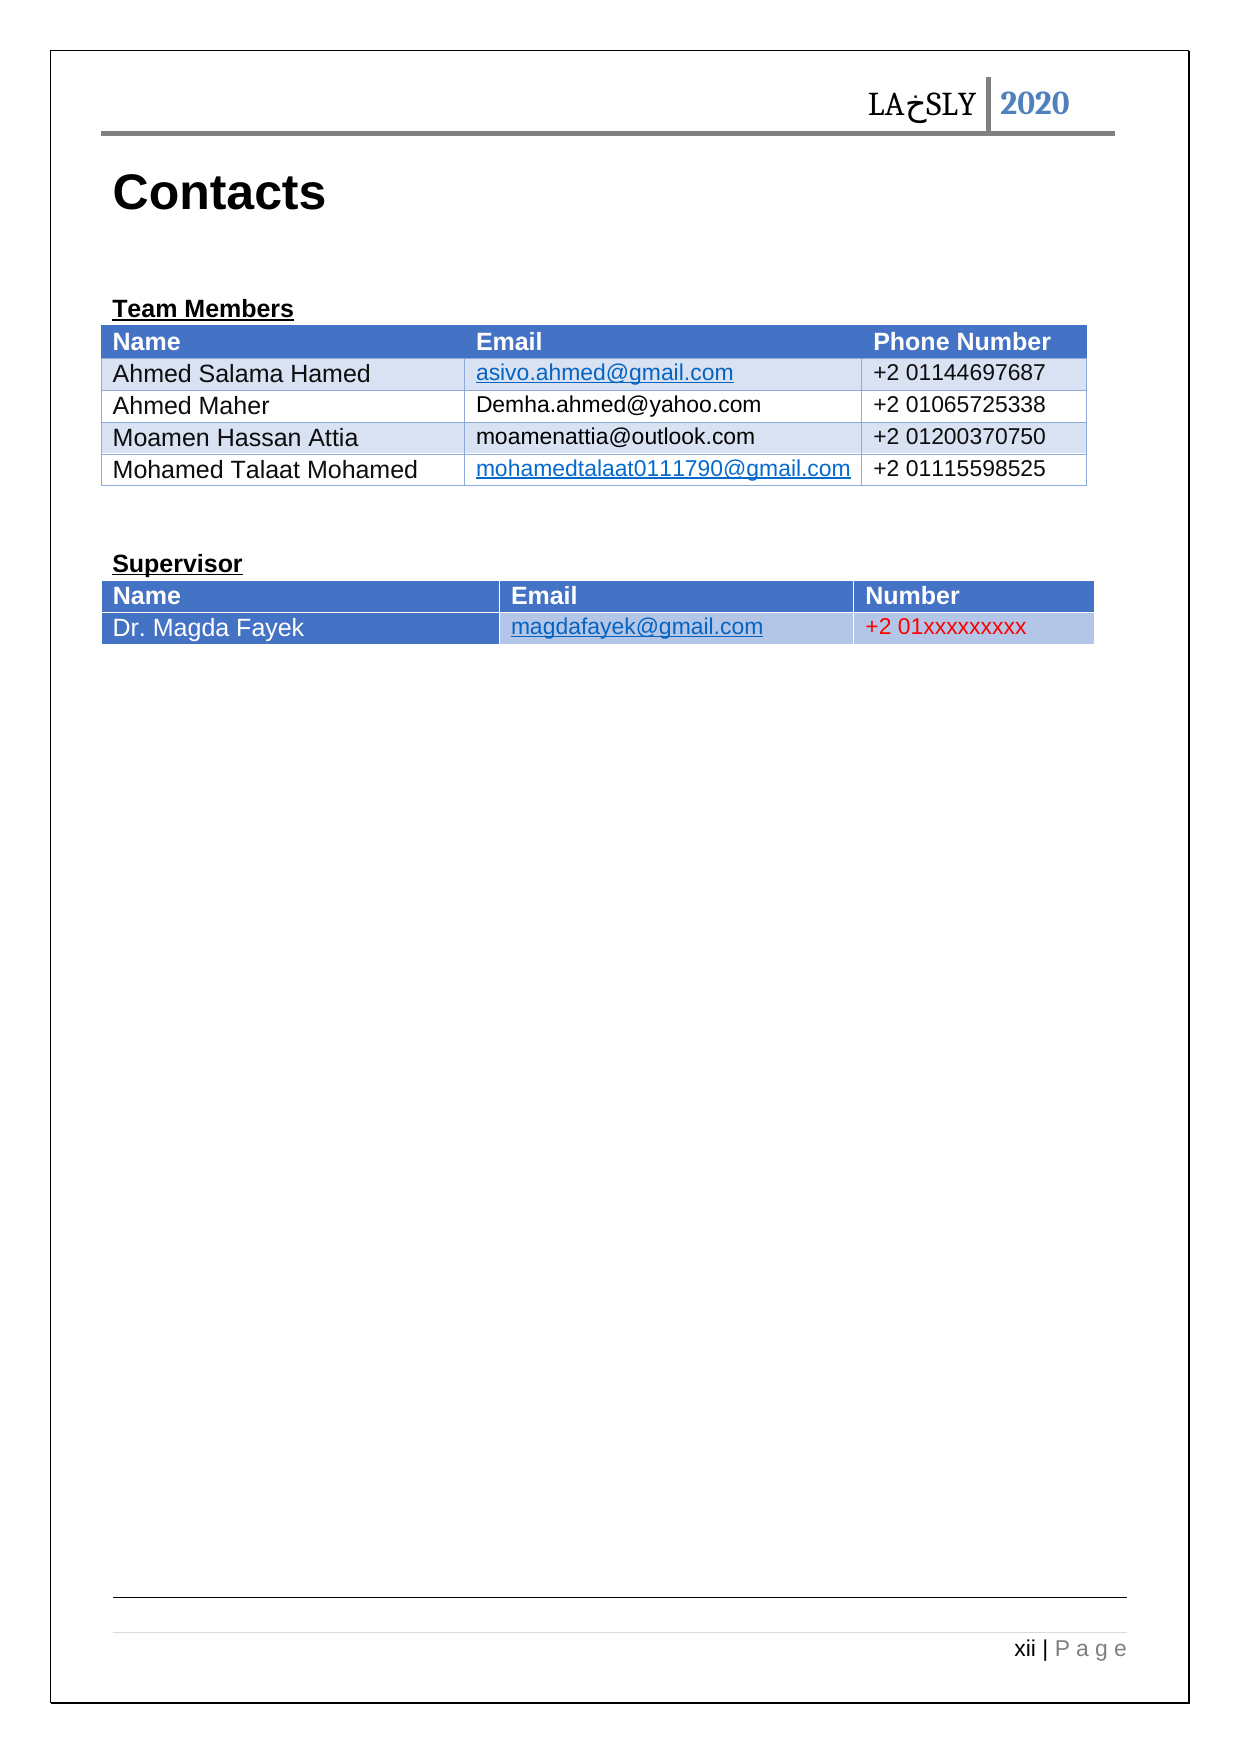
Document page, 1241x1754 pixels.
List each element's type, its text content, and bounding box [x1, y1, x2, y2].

table_header Name [102, 326, 464, 358]
table_header Phone Number [862, 326, 1086, 358]
text Contacts [112, 162, 1127, 220]
text Team Members [112, 294, 1127, 323]
text Supervisor [112, 548, 1127, 577]
table_cell +2 01xxxxxxxxx [854, 613, 1094, 644]
table_header Email [465, 326, 861, 358]
table_cell Ahmed Salama Hamed [102, 359, 464, 390]
table_cell +2 01065725338 [862, 391, 1086, 422]
table_cell +2 01115598525 [862, 455, 1086, 485]
table_cell +2 01144697687 [862, 359, 1086, 390]
table_header Email [500, 581, 853, 612]
table_cell Mohamed Talaat Mohamed [102, 455, 464, 485]
table_cell +2 01200370750 [862, 423, 1086, 453]
table_header Name [102, 581, 499, 612]
table_cell Dr. Magda Fayek [102, 613, 499, 644]
table_cell Ahmed Maher [102, 391, 464, 422]
table_cell magdafayek@gmail.com [500, 613, 853, 644]
table_cell moamenattia@outlook.com [465, 423, 861, 453]
table_cell mohamedtalaat0111790@gmail.com [465, 455, 861, 485]
table_cell Demha.ahmed@yahoo.com [465, 391, 861, 422]
table_header Number [854, 581, 1094, 612]
table_cell asivo.ahmed@gmail.com [465, 359, 861, 390]
table_cell Moamen Hassan Attia [102, 423, 464, 453]
